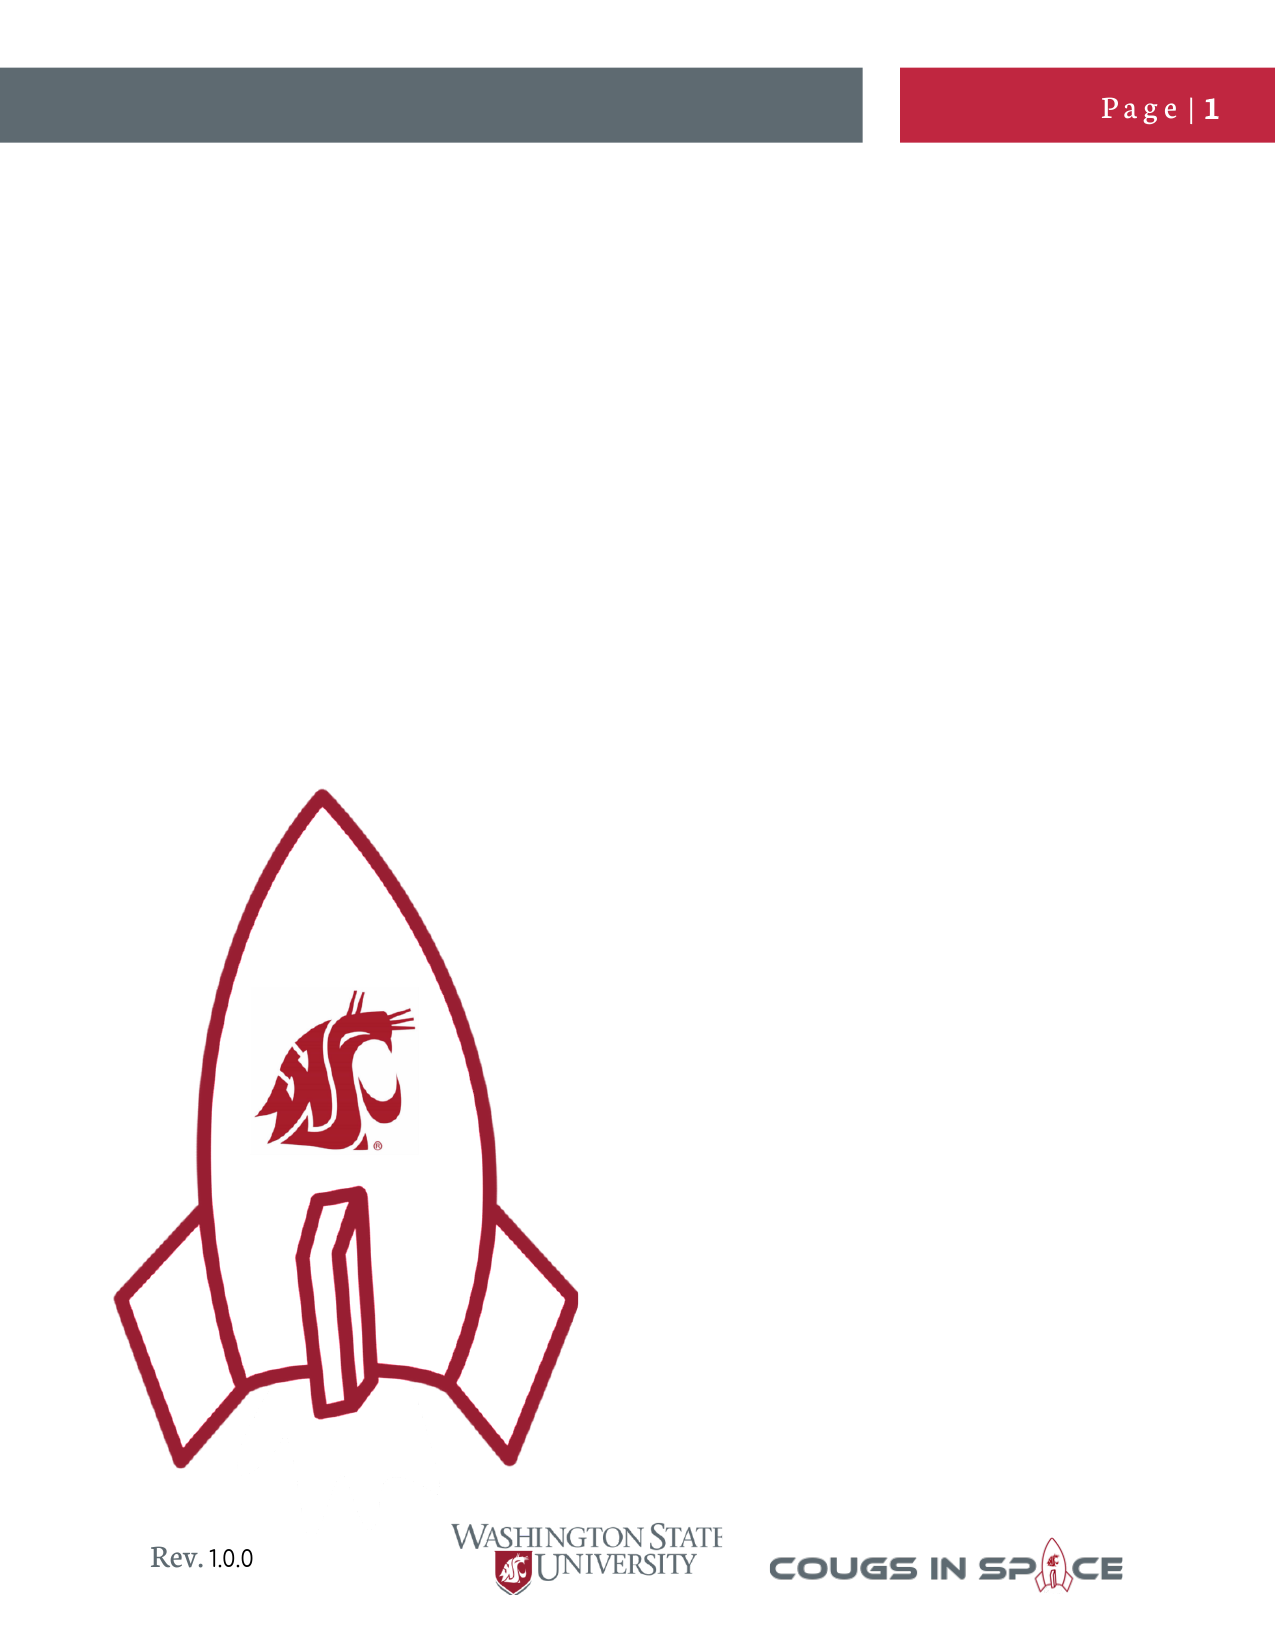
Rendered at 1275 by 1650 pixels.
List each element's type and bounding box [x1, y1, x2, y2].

picture [769, 1537, 1123, 1594]
picture [450, 1522, 723, 1595]
picture [112, 787, 578, 1534]
